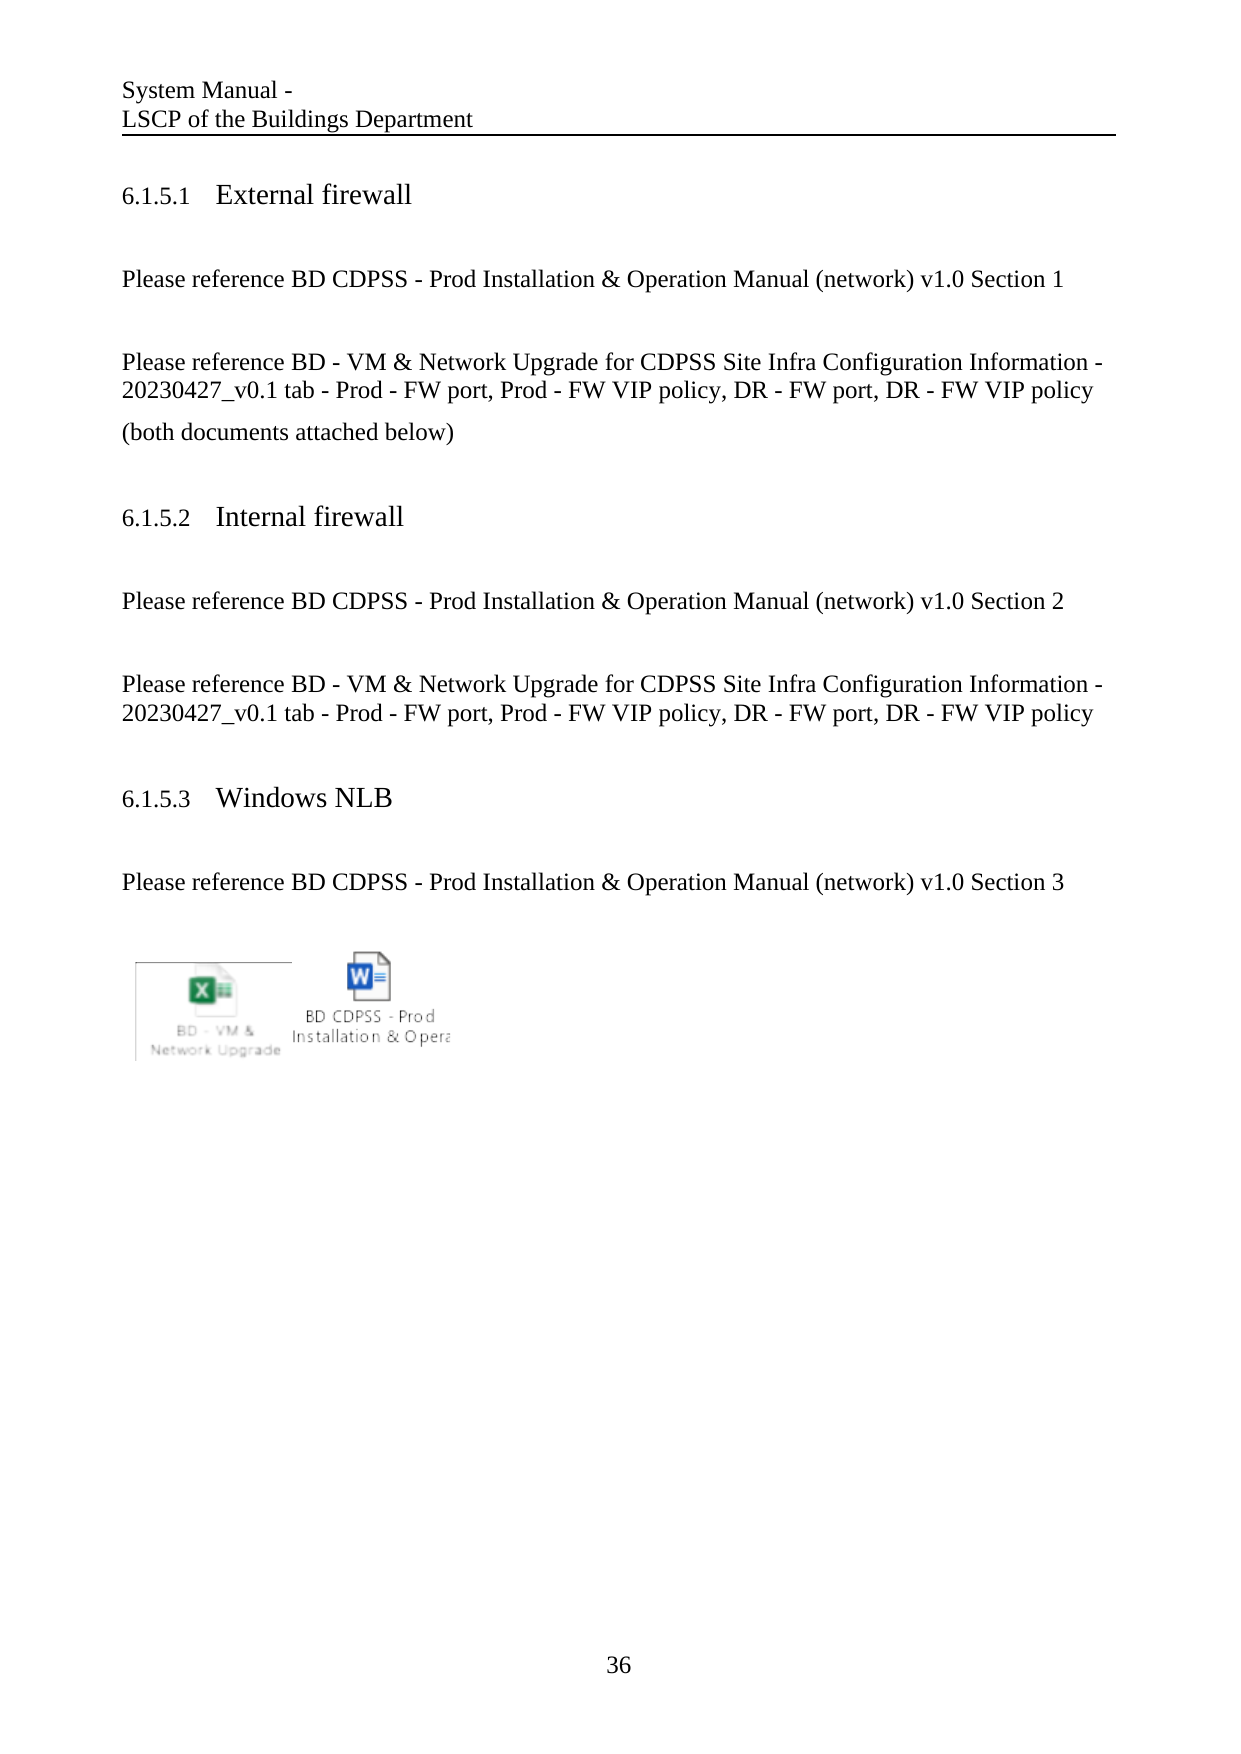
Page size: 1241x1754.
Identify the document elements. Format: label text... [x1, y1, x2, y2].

list Windows NLB [122, 780, 1116, 814]
text Please reference BD CDPSS - Prod Installation & Operation Manual (network) v1.0 Section 2 [122, 586, 1116, 615]
text Please reference BD - VM & Network Upgrade for CDPSS Site Infra Configuration Information - 20230427_v0.1 tab - Prod - FW port, Prod - FW VIP policy, DR - FW port, DR - FW VIP policy [122, 347, 1116, 404]
list External firewall [122, 177, 1116, 210]
text Please reference BD - VM & Network Upgrade for CDPSS Site Infra Configuration Information - 20230427_v0.1 tab - Prod - FW port, Prod - FW VIP policy, DR - FW port, DR - FW VIP policy [122, 669, 1116, 726]
text Please reference BD CDPSS - Prod Installation & Operation Manual (network) v1.0 Section 3 [122, 867, 1116, 896]
text (both documents attached below) [122, 417, 1116, 445]
text Please reference BD CDPSS - Prod Installation & Operation Manual (network) v1.0 Section 1 [122, 264, 1116, 293]
list Internal firewall [122, 499, 1116, 533]
